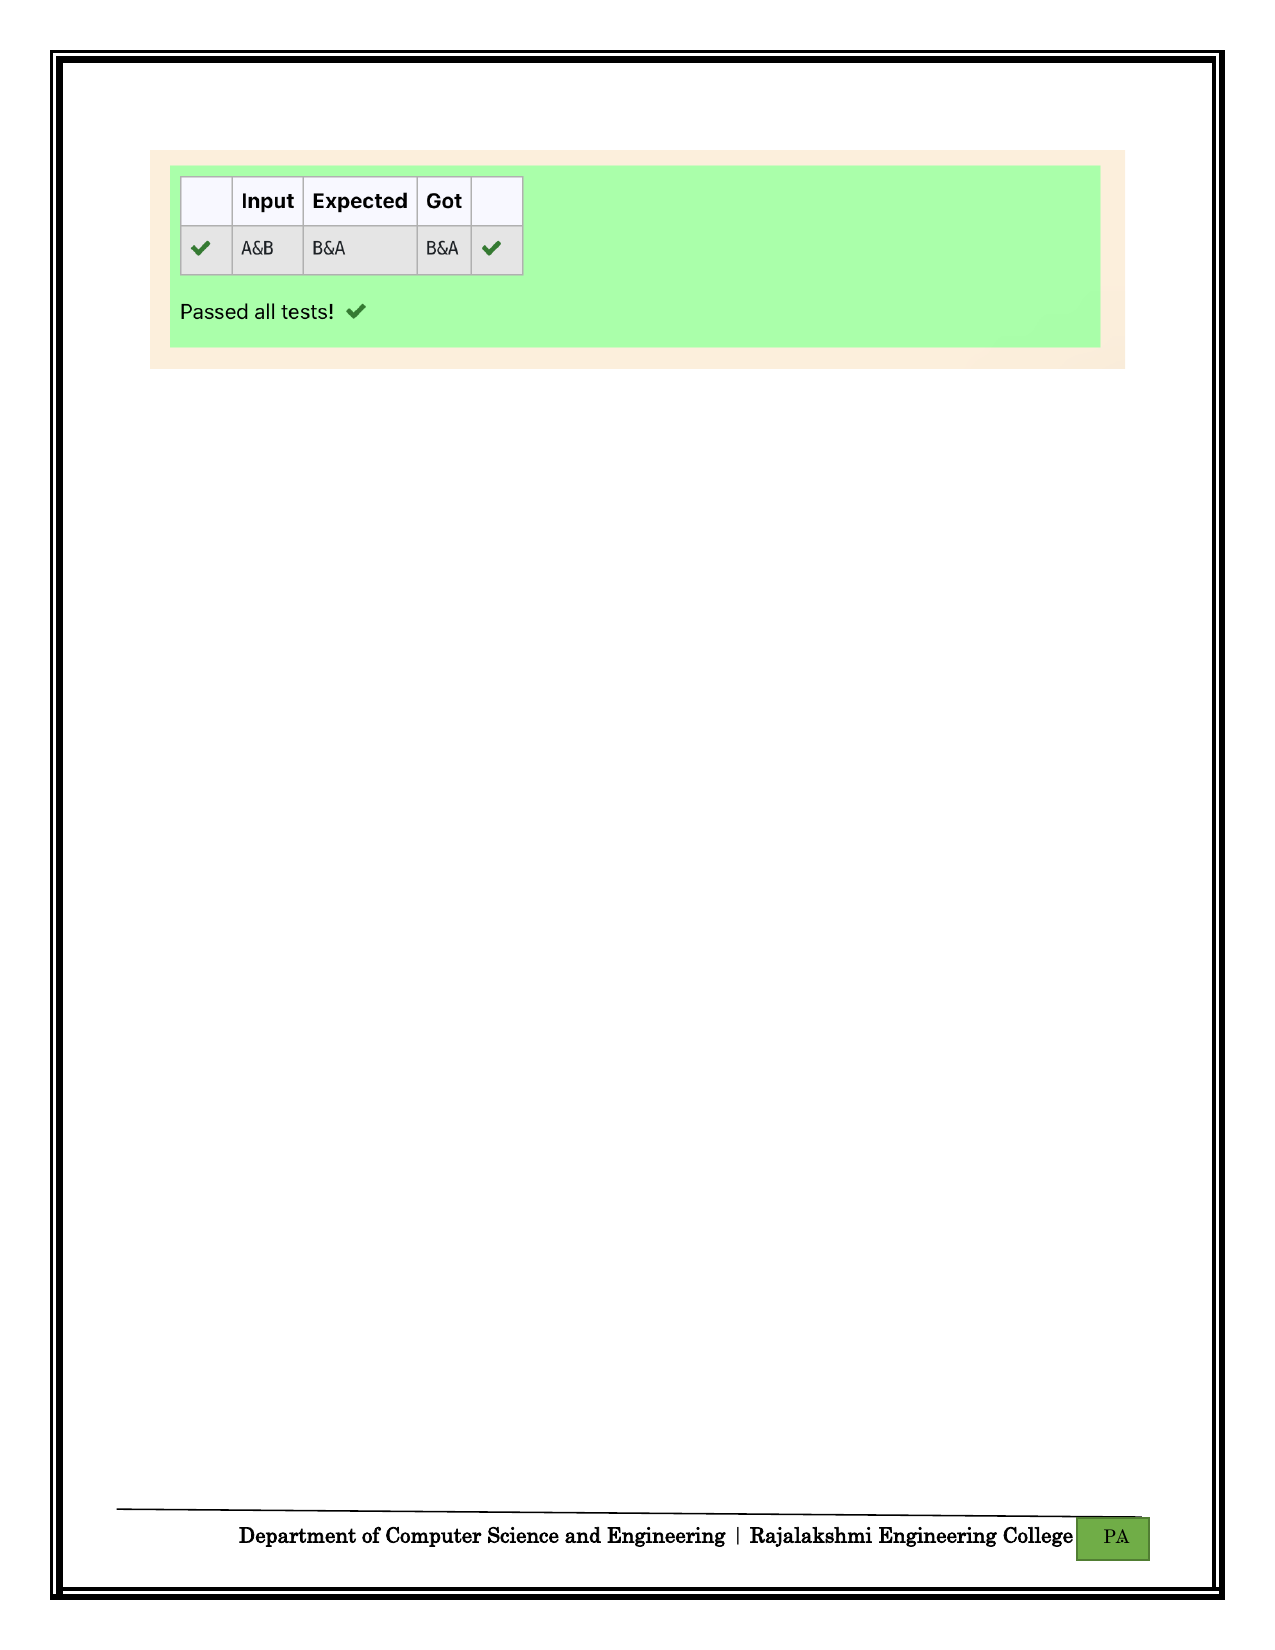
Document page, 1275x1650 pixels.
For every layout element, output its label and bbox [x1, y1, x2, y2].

picture [150, 150, 1125, 369]
